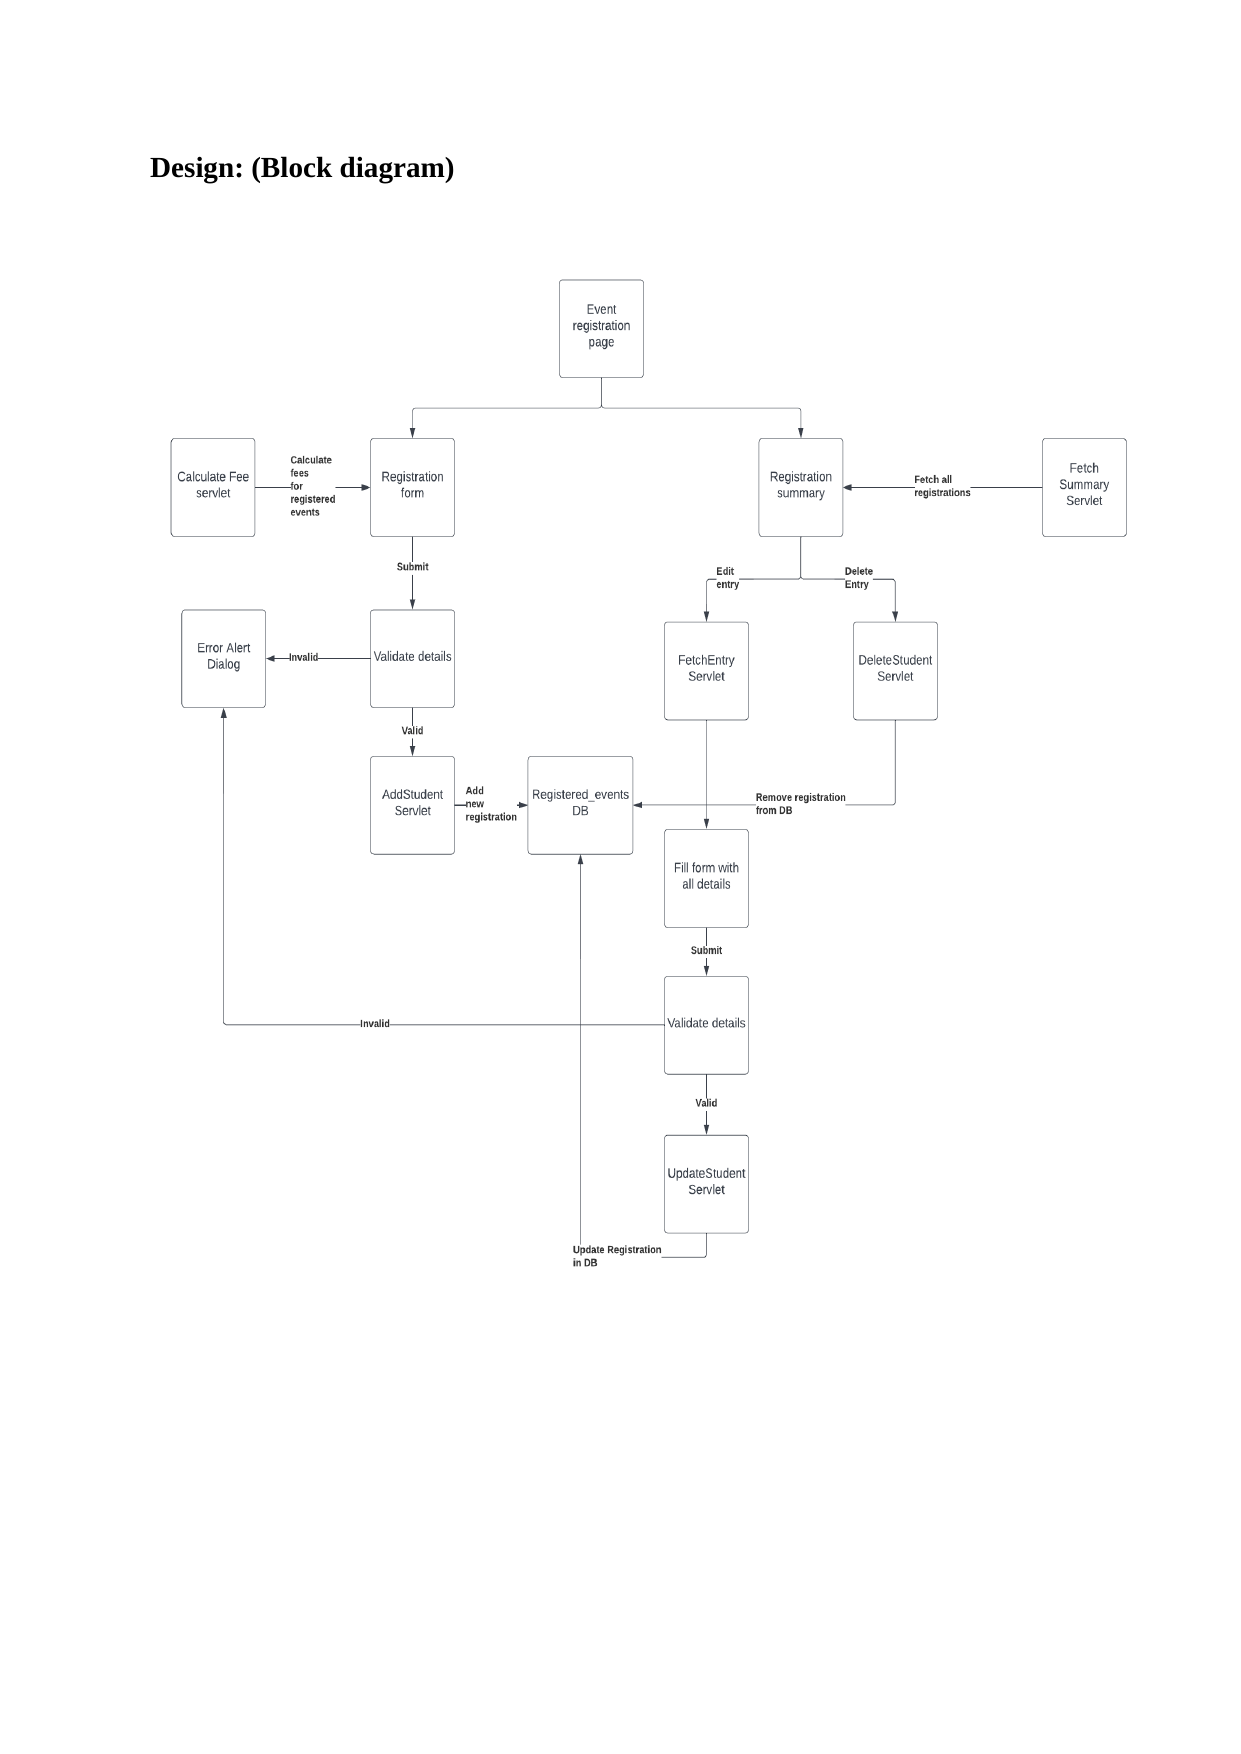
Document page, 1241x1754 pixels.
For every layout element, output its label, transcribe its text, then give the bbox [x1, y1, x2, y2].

picture [150, 255, 1147, 1295]
text Design: (Block diagram) [150, 150, 1090, 183]
